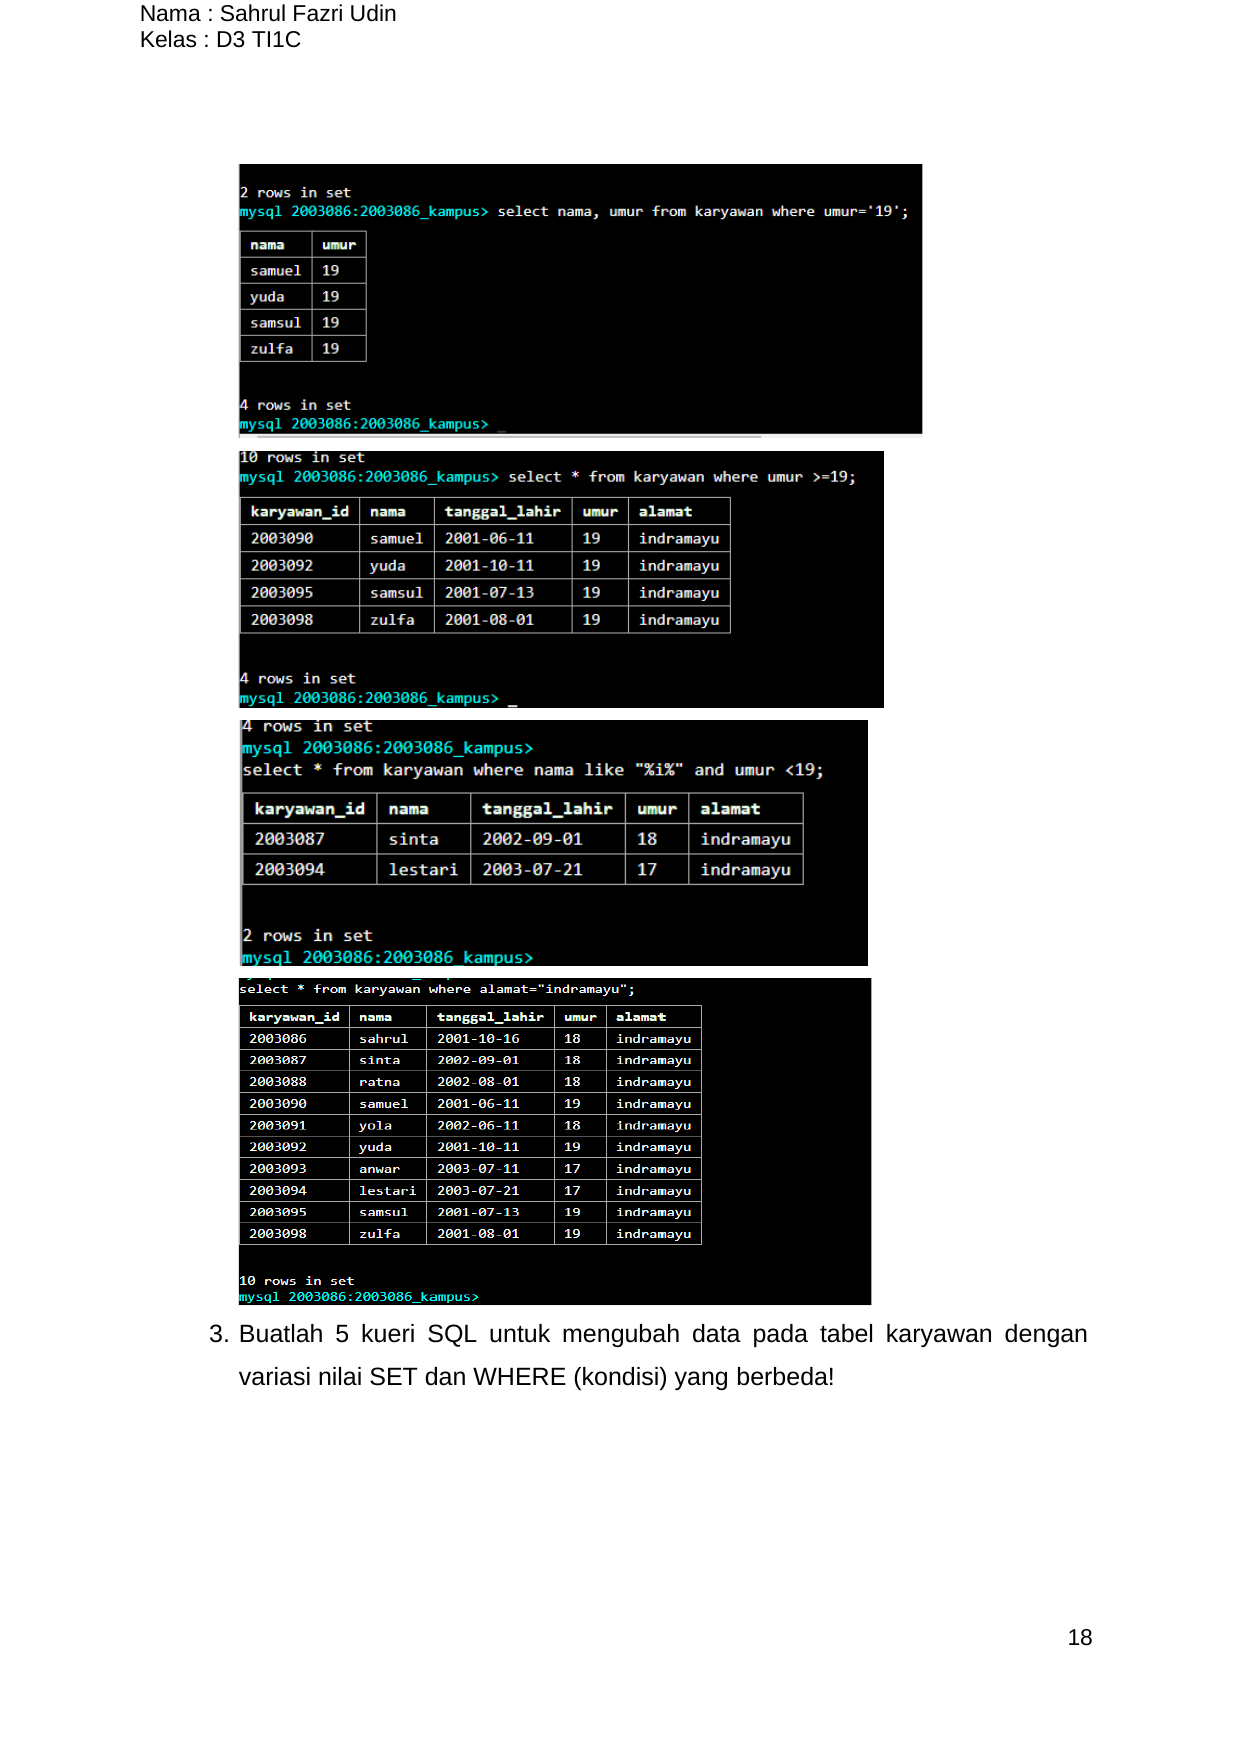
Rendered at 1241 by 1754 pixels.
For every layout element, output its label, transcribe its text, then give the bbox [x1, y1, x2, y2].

picture [238, 978, 872, 1306]
picture [238, 451, 884, 708]
list Buatlah 5 kueri SQL untuk mengubah data pada tabel karyawan dengan variasi nilai SET dan WHERE (kondisi) yang berbeda! [209, 1319, 1089, 1391]
picture [238, 164, 923, 438]
picture [238, 720, 868, 966]
